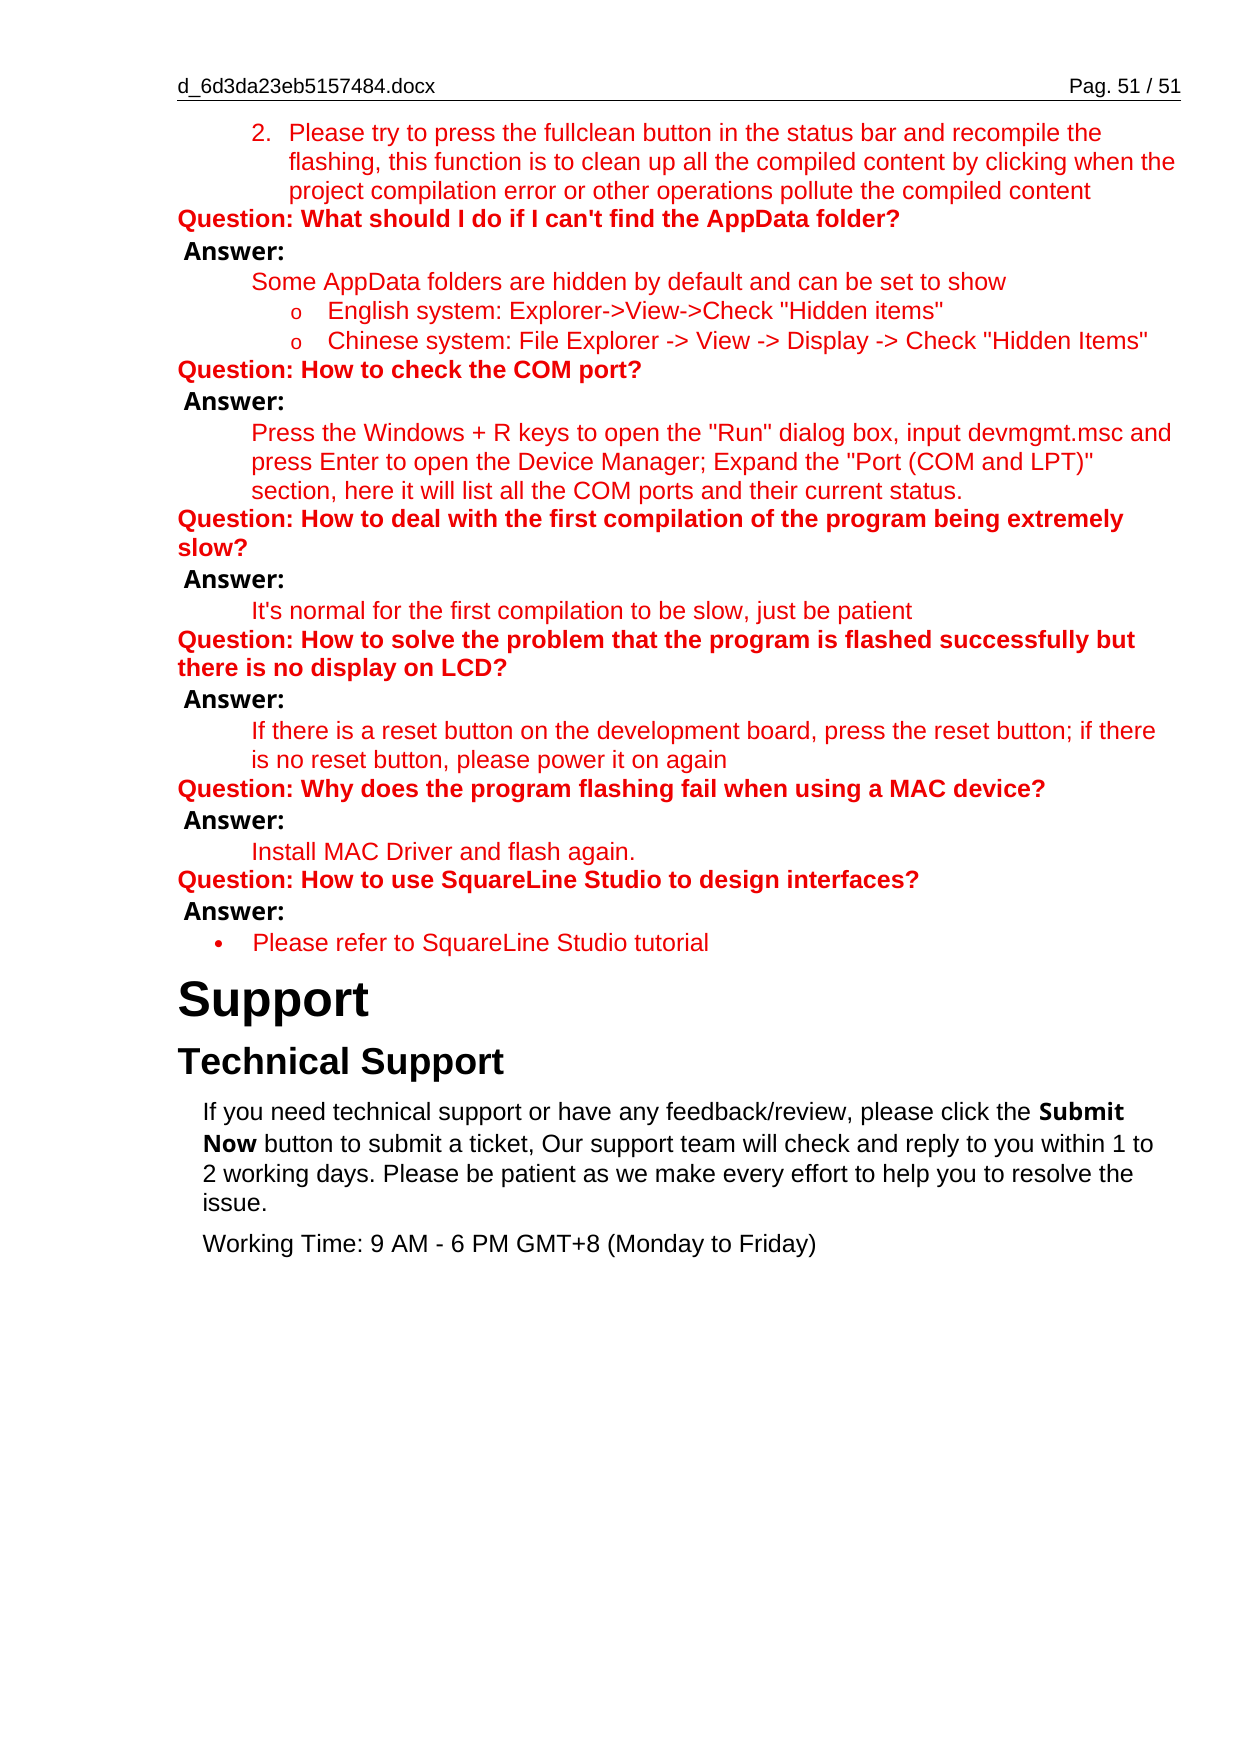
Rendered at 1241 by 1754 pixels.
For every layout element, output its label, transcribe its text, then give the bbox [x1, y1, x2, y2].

text Question: How to deal with the first compilation of the program being extremely slow? [177, 504, 1181, 562]
text Install MAC Driver and flash again. [251, 837, 1181, 865]
list Please try to press the fullclean button in the status bar and recompile the flashing, this function is to clean up all the compiled content by clicking when the project compilation error or other operations pollute the compiled content [251, 118, 1181, 204]
text Question: How to solve the problem that the program is flashed successfully but there is no display on LCD? [177, 625, 1181, 682]
text Some AppData folders are hidden by default and can be set to show [251, 267, 1181, 296]
text If there is a reset button on the development board, press the reset button; if there is no reset button, please power it on again [251, 716, 1181, 774]
list Please refer to SquareLine Studio tutorial [215, 928, 1181, 957]
text Working Time: 9 AM - 6 PM GMT+8 (Monday to Friday) [202, 1229, 1156, 1257]
text Question: How to check the COM port? [177, 355, 1181, 384]
text Answer: [177, 562, 1181, 596]
list English system: Explorer->View->Check "Hidden items" [290, 296, 1181, 326]
subtitle Technical Support [177, 1039, 1181, 1082]
text Question: What should I do if I can't find the AppData folder? [177, 204, 1181, 233]
text Press the Windows + R keys to open the "Run" dialog box, input devmgmt.msc and press Enter to open the Device Manager; Expand the "Port (COM and LPT)" section, here it will list all the COM ports and their current status. [251, 418, 1181, 504]
text Answer: [177, 233, 1181, 267]
text Answer: [177, 802, 1181, 837]
text Question: Why does the program flashing fail when using a MAC device? [177, 774, 1181, 802]
text It's normal for the first compilation to be slow, just be patient [251, 596, 1181, 625]
text Answer: [177, 384, 1181, 418]
list Chinese system: File Explorer -> View -> Display -> Check "Hidden Items" [290, 326, 1181, 355]
text Answer: [177, 682, 1181, 716]
text Answer: [177, 894, 1181, 928]
text If you need technical support or have any feedback/review, please click the Submit Now button to submit a ticket, Our support team will check and reply to you within 1 to 2 working days. Please be patient as we make every effort to help you to resolve the issue. [202, 1094, 1156, 1217]
text Question: How to use SquareLine Studio to design interfaces? [177, 865, 1181, 894]
subtitle Support [177, 969, 1181, 1027]
